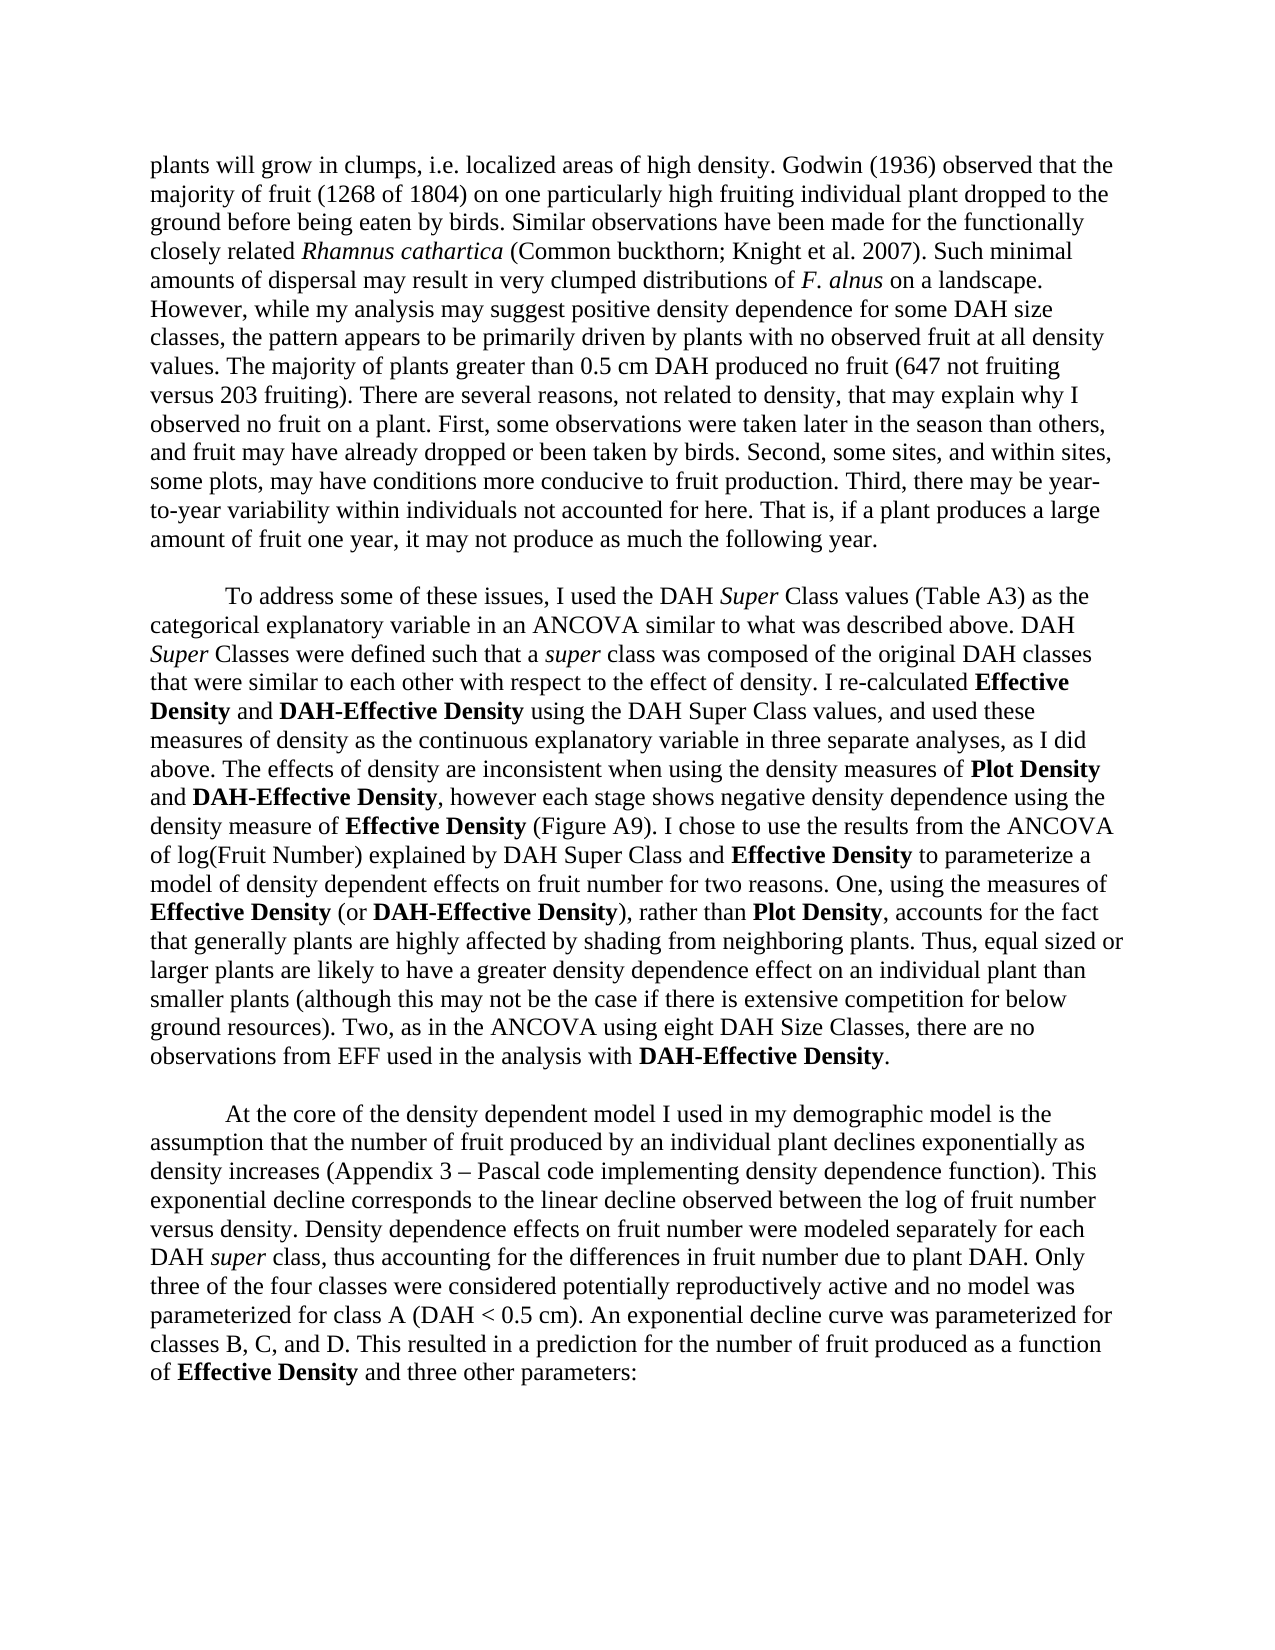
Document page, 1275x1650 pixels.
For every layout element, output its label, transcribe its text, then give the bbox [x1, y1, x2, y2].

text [150, 150, 1125, 552]
text To address some of these issues, I used the DAH Super Class values (Table A3) as the categorical explanatory variable in an ANCOVA similar to what was described above. DAH Super Classes were defined such that a super class was composed of the original DAH classes that were similar to each other with respect to the effect of density. I re-calculated Effective Density and DAH-Effective Density using the DAH Super Class values, and used these measures of density as the continuous explanatory variable in three separate analyses, as I did above. The effects of density are inconsistent when using the density measures of Plot Density and DAH-Effective Density, however each stage shows negative density dependence using the density measure of Effective Density (Figure A9). I chose to use the results from the ANCOVA of log(Fruit Number) explained by DAH Super Class and Effective Density to parameterize a model of density dependent effects on fruit number for two reasons. One, using the measures of Effective Density (or DAH-Effective Density), rather than Plot Density, accounts for the fact that generally plants are highly affected by shading from neighboring plants. Thus, equal sized or larger plants are likely to have a greater density dependence effect on an individual plant than smaller plants (although this may not be the case if there is extensive competition for below ground resources). Two, as in the ANCOVA using eight DAH Size Classes, there are no observations from EFF used in the analysis with DAH-Effective Density. [150, 581, 1125, 1070]
text At the core of the density dependent model I used in my demographic model is the assumption that the number of fruit produced by an individual plant declines exponentially as density increases (Appendix 3 – Pascal code implementing density dependence function). This exponential decline corresponds to the linear decline observed between the log of fruit number versus density. Density dependence effects on fruit number were modeled separately for each DAH super class, thus accounting for the differences in fruit number due to plant DAH. Only three of the four classes were considered potentially reproductively active and no model was parameterized for class A (DAH < 0.5 cm). An exponential decline curve was parameterized for classes B, C, and D. This resulted in a prediction for the number of fruit produced as a function of Effective Density and three other parameters: [150, 1099, 1125, 1386]
